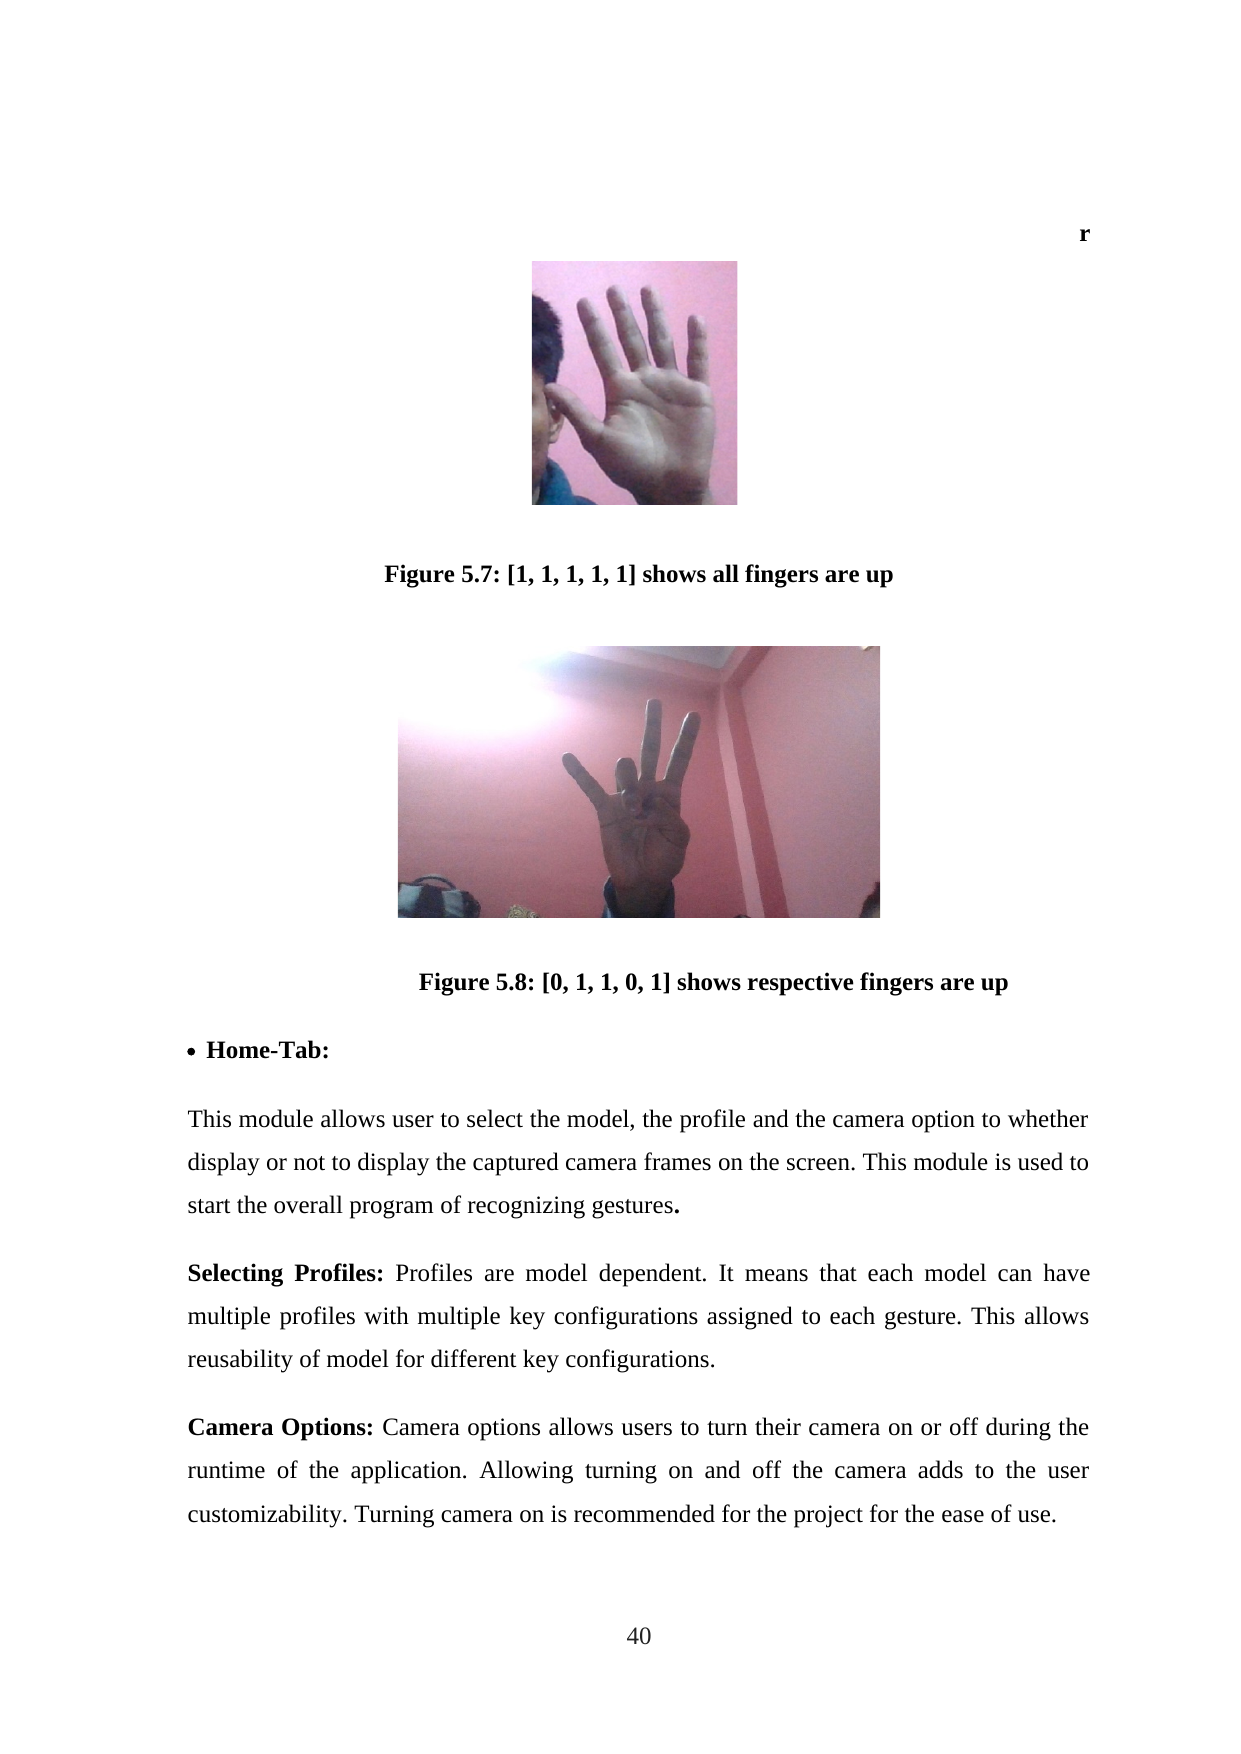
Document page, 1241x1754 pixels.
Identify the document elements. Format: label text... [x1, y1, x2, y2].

text Selecting Profiles: Profiles are model dependent. It means that each model can have multiple profiles with multiple key configurations assigned to each gesture. This allows reusability of model for different key configurations. [187, 1258, 1090, 1373]
picture [531, 261, 738, 505]
text Figure 5.8: [0, 1, 1, 0, 1] shows respective fingers are up [337, 967, 1090, 996]
text Figure 5.7: [1, 1, 1, 1, 1] shows all fingers are up [187, 559, 1090, 587]
text Camera Options: Camera options allows users to turn their camera on or off during the runtime of the application. Allowing turning on and off the camera adds to the user customizability. Turning camera on is recommended for the project for the ease of use. [187, 1412, 1090, 1527]
text This module allows user to select the model, the profile and the camera option to whether display or not to display the captured camera frames on the screen. This module is used to start the overall program of recognizing gestures. [187, 1104, 1090, 1219]
list Home-Tab: [187, 1036, 1090, 1064]
picture [397, 646, 880, 918]
text r [187, 218, 1090, 247]
